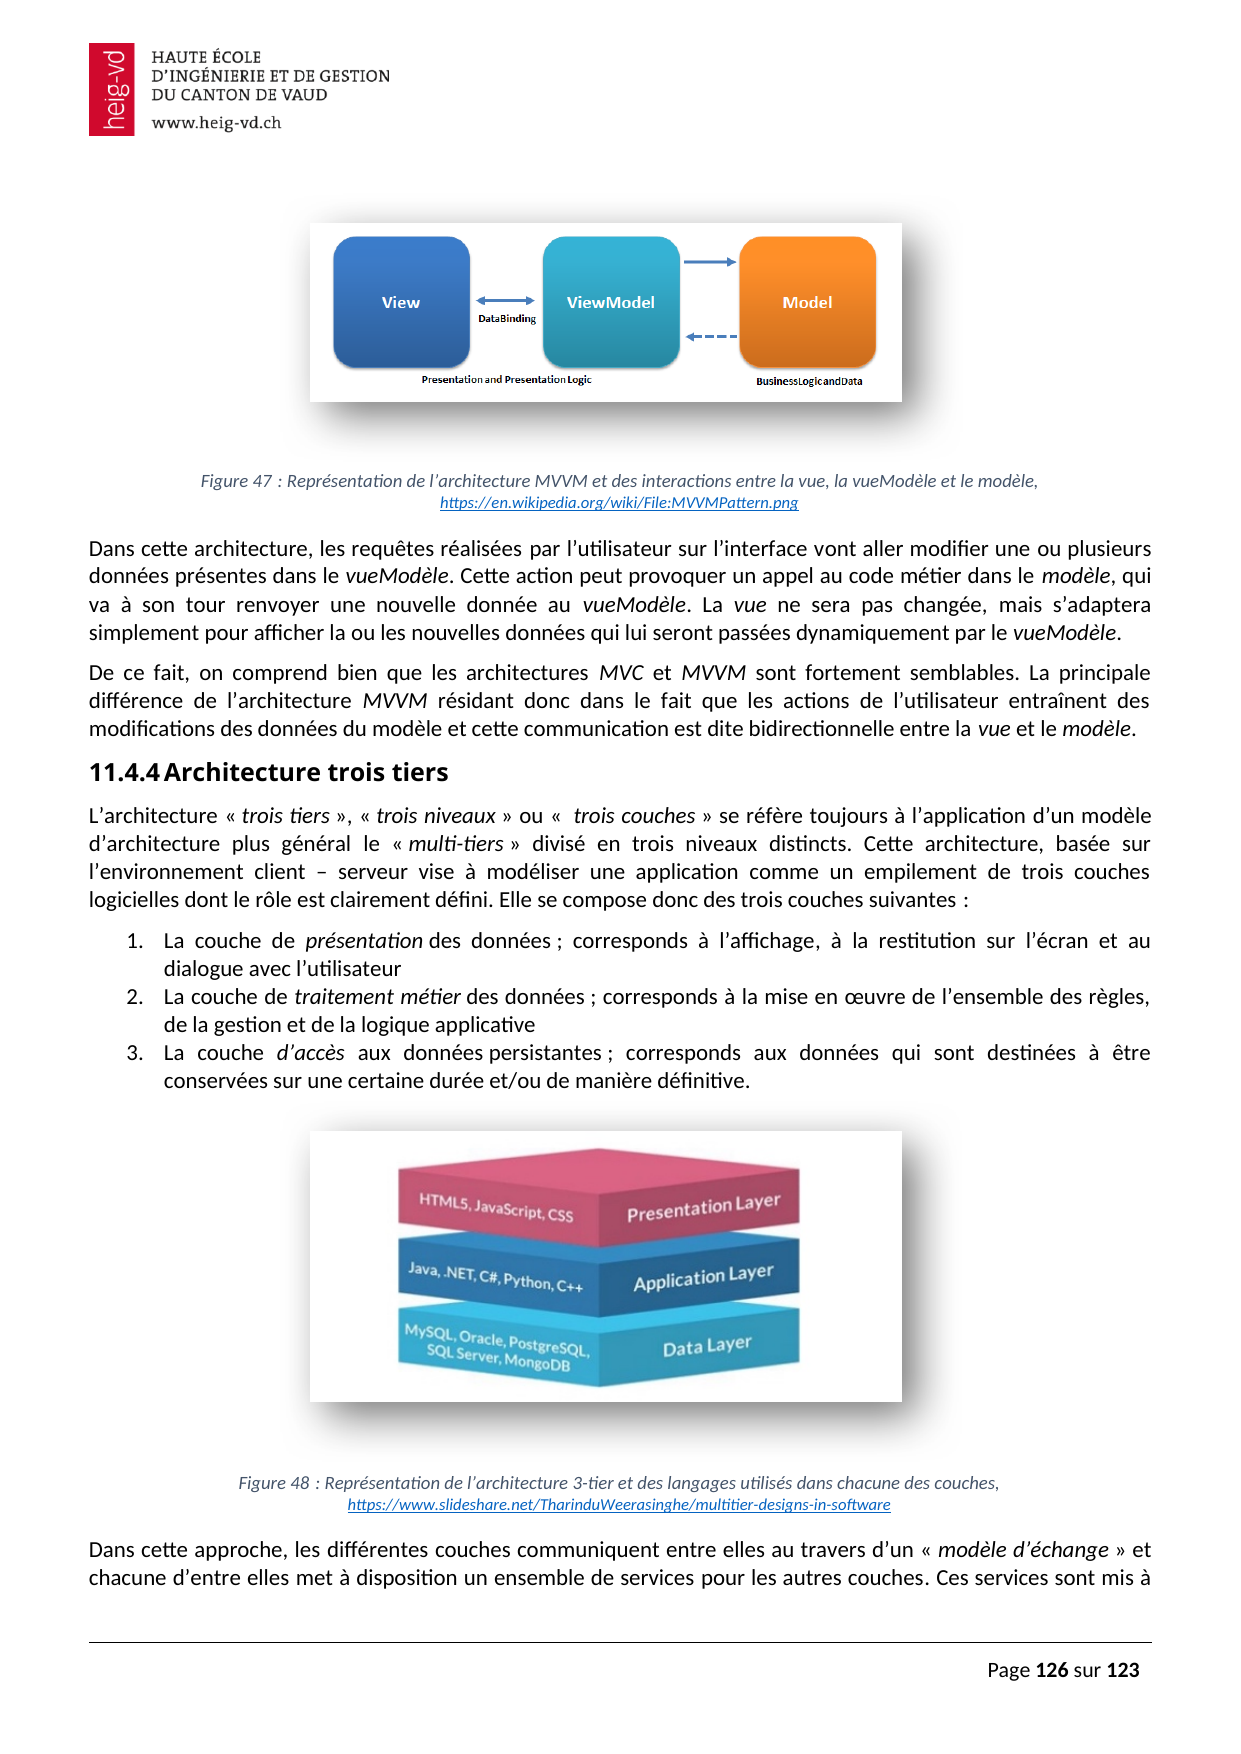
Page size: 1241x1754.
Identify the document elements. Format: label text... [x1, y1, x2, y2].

list La couche d’accès aux données persistantes ; corresponds aux données qui sont destinées à être conservées sur une certaine durée et/ou de manière définitive. [126, 1038, 1152, 1094]
picture [310, 223, 902, 402]
text L’architecture « trois tiers », « trois niveaux » ou « trois couches » se réfère toujours à l’application d’un modèle d’architecture plus général le « multi-tiers » divisé en trois niveaux distincts. Cette architecture, basée sur l’environnement client – serveur vise à modéliser une application comme un empilement de trois couches logicielles dont le rôle est clairement défini. Elle se compose donc des trois couches suivantes : [89, 801, 1152, 913]
text De ce fait, on comprend bien que les architectures MVC et MVVM sont fortement semblables. La principale différence de l’architecture MVVM résidant donc dans le fait que les actions de l’utilisateur entraînent des modifications des données du modèle et cette communication est dite bidirectionnelle entre la vue et le modèle. [89, 658, 1152, 742]
list La couche de traitement métier des données ; corresponds à la mise en œuvre de l’ensemble des règles, de la gestion et de la logique applicative [126, 982, 1152, 1038]
text Dans cette architecture, les requêtes réalisées par l’utilisateur sur l’interface vont aller modifier une ou plusieurs données présentes dans le vueModèle. Cette action peut provoquer un appel au code métier dans le modèle, qui va à son tour renvoyer une nouvelle donnée au vueModèle. La vue ne sera pas changée, mais s’adaptera simplement pour afficher la ou les nouvelles données qui lui seront passées dynamiquement par le vueModèle. [89, 534, 1152, 646]
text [89, 1535, 1152, 1591]
subtitle Architecture trois tiers [89, 755, 1152, 789]
picture [89, 43, 389, 136]
picture [310, 1131, 902, 1402]
list La couche de présentation des données ; corresponds à l’affichage, à la restitution sur l’écran et au dialogue avec l’utilisateur [126, 926, 1152, 982]
